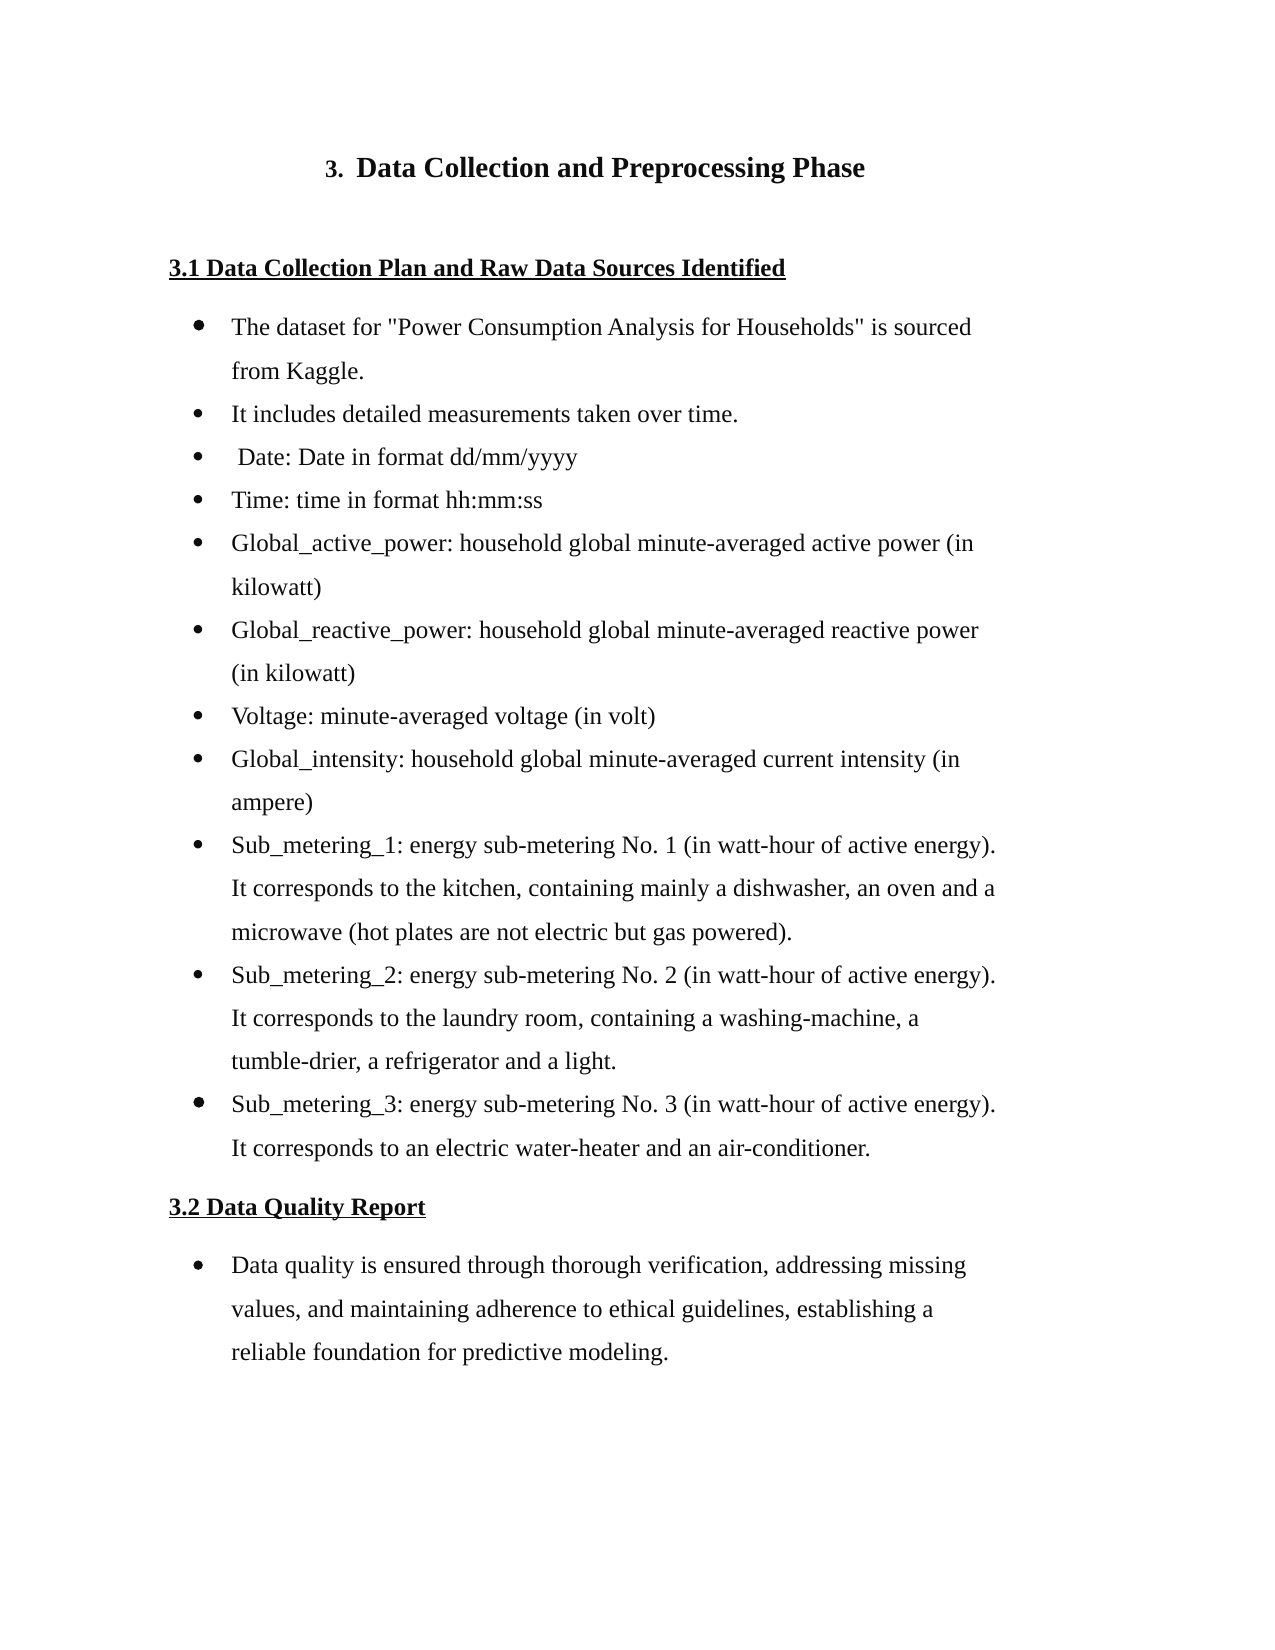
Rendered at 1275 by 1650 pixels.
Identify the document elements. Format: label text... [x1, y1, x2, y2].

list Global_active_power: household global minute-averaged active power (in kilowatt) [194, 528, 1000, 600]
list It includes detailed measurements taken over time. [194, 399, 1000, 428]
text 3. Data Collection and Preprocessing Phase [156, 150, 1000, 183]
list Voltage: minute-averaged voltage (in volt) [194, 701, 1000, 730]
list Time: time in format hh:mm:ss [194, 485, 1000, 514]
list Date: Date in format dd/mm/yyyy [194, 442, 1000, 471]
text 3.1 Data Collection Plan and Raw Data Sources Identified [169, 253, 1000, 282]
list Sub_metering_2: energy sub-metering No. 2 (in watt-hour of active energy). It corresponds to the laundry room, containing a washing-machine, a tumble-drier, a refrigerator and a light. [194, 960, 1000, 1075]
list The dataset for "Power Consumption Analysis for Households" is sourced from Kaggle. [194, 312, 1000, 385]
list Sub_metering_3: energy sub-metering No. 3 (in watt-hour of active energy). It corresponds to an electric water-heater and an air-conditioner. [194, 1089, 1000, 1162]
list Sub_metering_1: energy sub-metering No. 1 (in watt-hour of active energy). It corresponds to the kitchen, containing mainly a dishwasher, an oven and a microwave (hot plates are not electric but gas powered). [194, 830, 1000, 945]
list Data quality is ensured through thorough verification, addressing missing values, and maintaining adherence to ethical guidelines, establishing a reliable foundation for predictive modeling. [194, 1251, 1000, 1366]
list Global_intensity: household global minute-averaged current intensity (in ampere) [194, 744, 1000, 816]
text 3.2 Data Quality Report [169, 1192, 1000, 1221]
list Global_reactive_power: household global minute-averaged reactive power (in kilowatt) [194, 615, 1000, 687]
